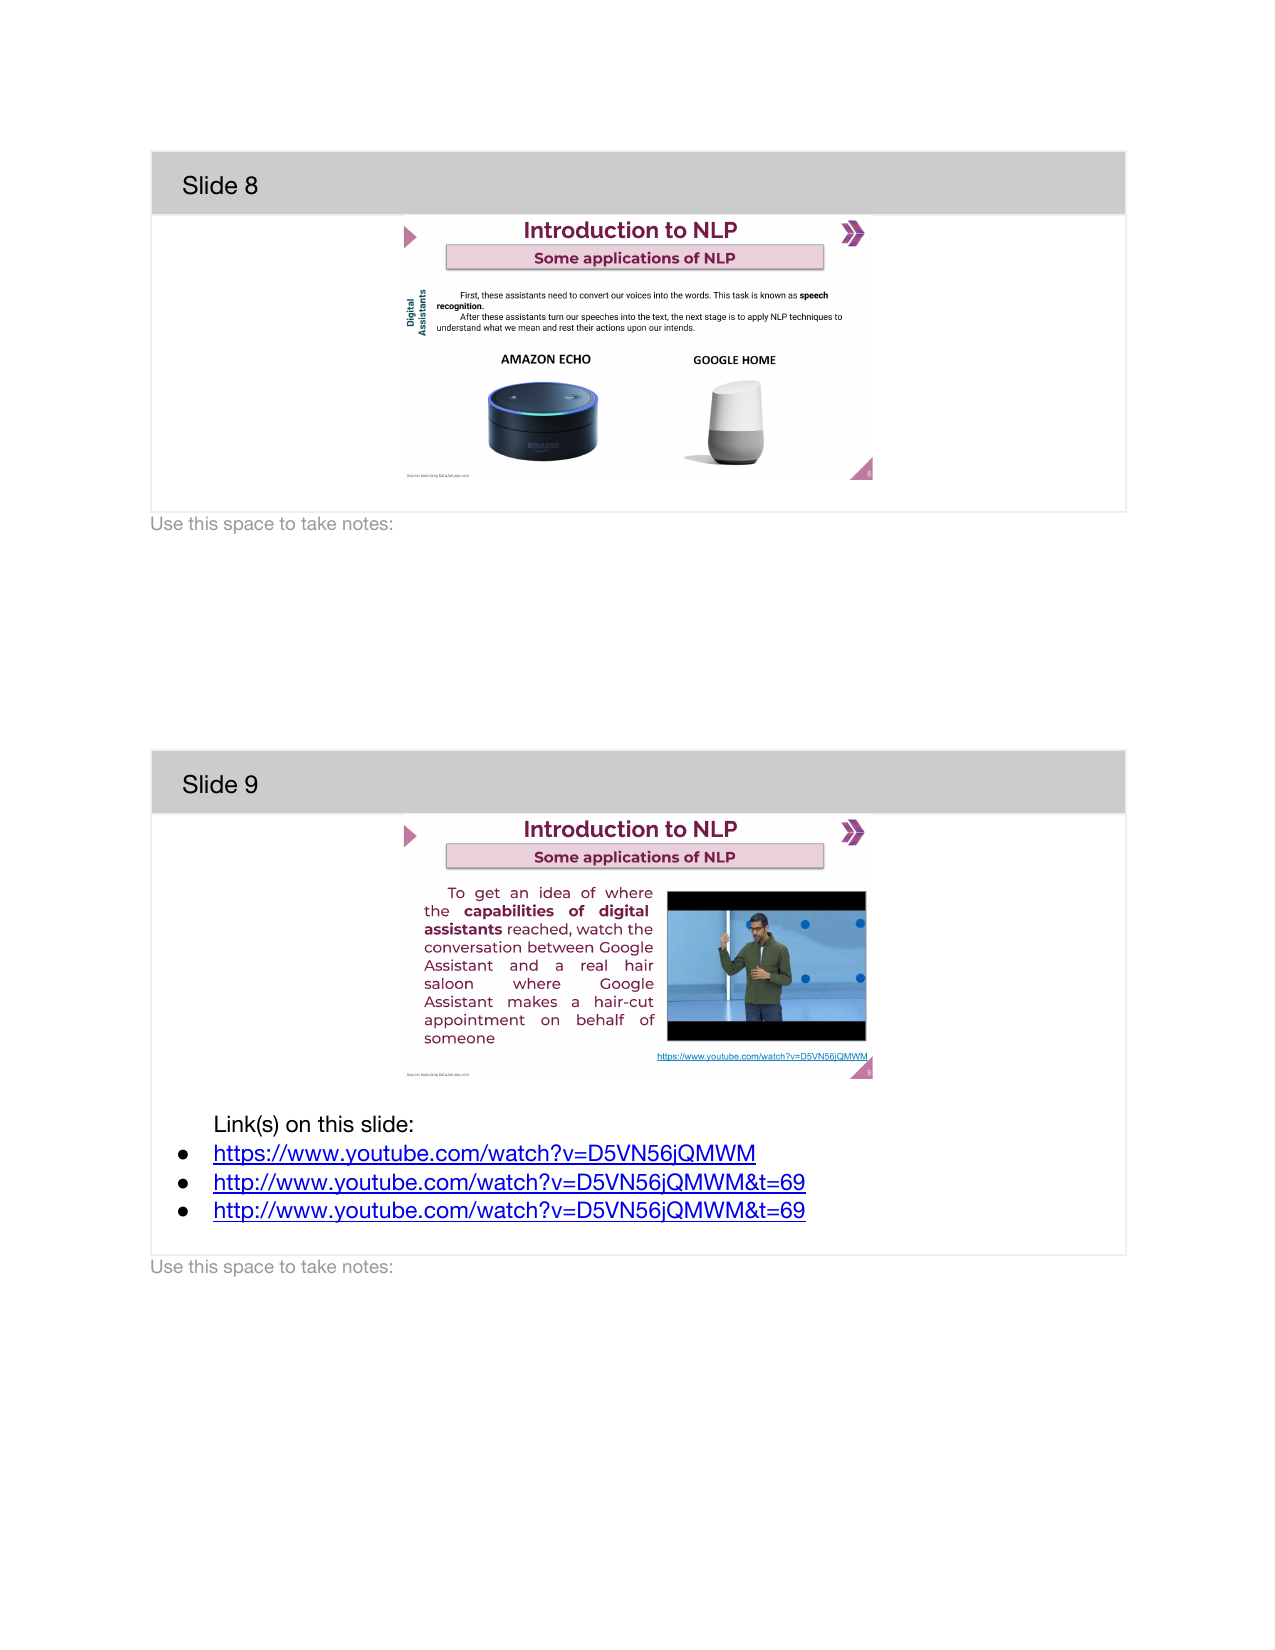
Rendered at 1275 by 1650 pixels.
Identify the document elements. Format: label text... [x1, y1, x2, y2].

table_header Slide 9 [152, 751, 1125, 813]
table_cell [152, 216, 1125, 511]
picture [403, 215, 873, 480]
text Use this space to take notes: [150, 513, 1125, 536]
text Use this space to take notes: [150, 1256, 1125, 1279]
picture [403, 814, 873, 1079]
table_header Slide 8 [152, 152, 1125, 214]
table_cell Link(s) on this slide: https://www.youtube.com/watch?v=D5VN56jQMWM http://www.youtube.com/watch?v=D5VN56jQMWM&t=69 http://www.youtube.com/watch?v=D5VN56jQMWM&t=69 [152, 815, 1125, 1254]
